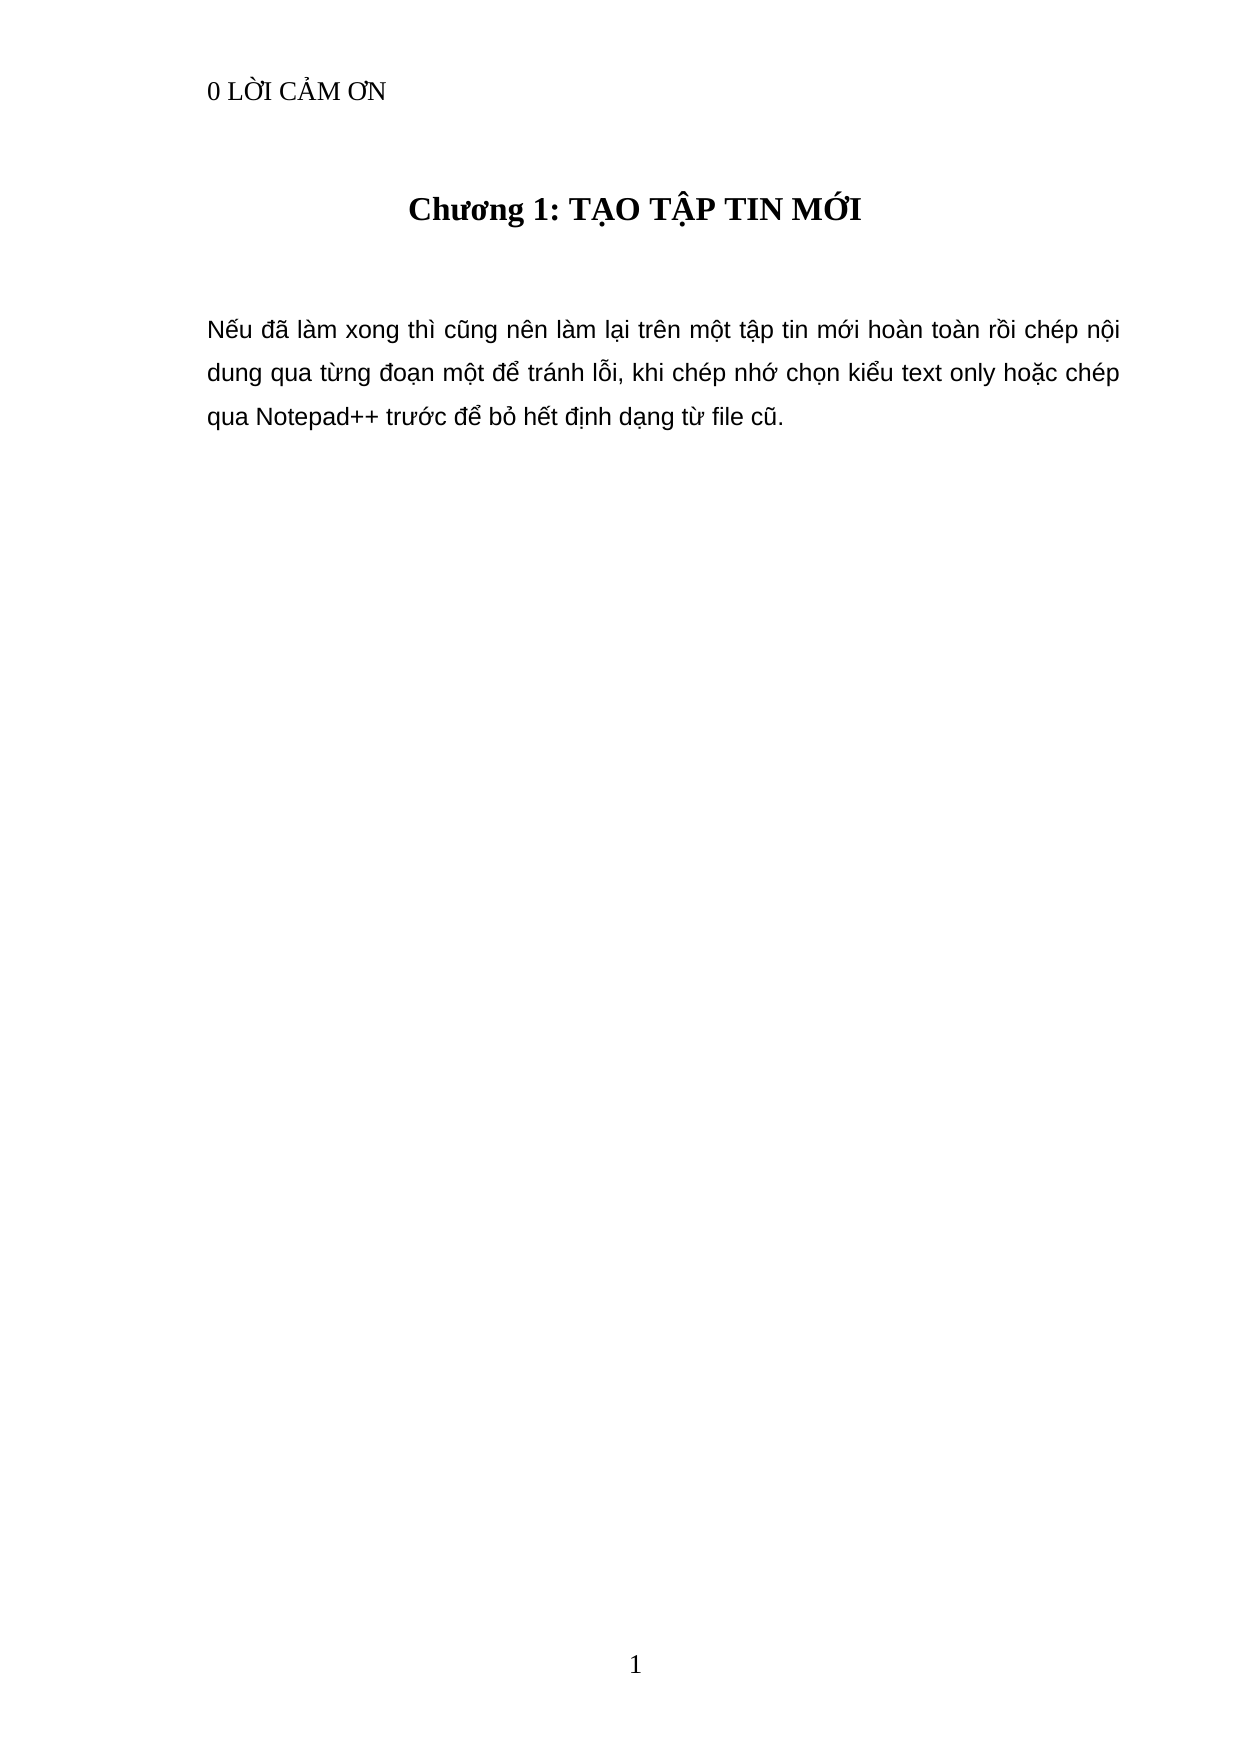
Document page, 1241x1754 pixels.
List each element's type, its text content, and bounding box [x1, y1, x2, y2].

text Nếu đã làm xong thì cũng nên làm lại trên một tập tin mới hoàn toàn rồi chép nội dung qua từng đoạn một để tránh lỗi, khi chép nhớ chọn kiểu text only hoặc chép qua Notepad++ trước để bỏ hết định dạng từ file cũ. [207, 315, 1122, 430]
subtitle TẠO TẬP TIN MỚI [148, 190, 1122, 228]
